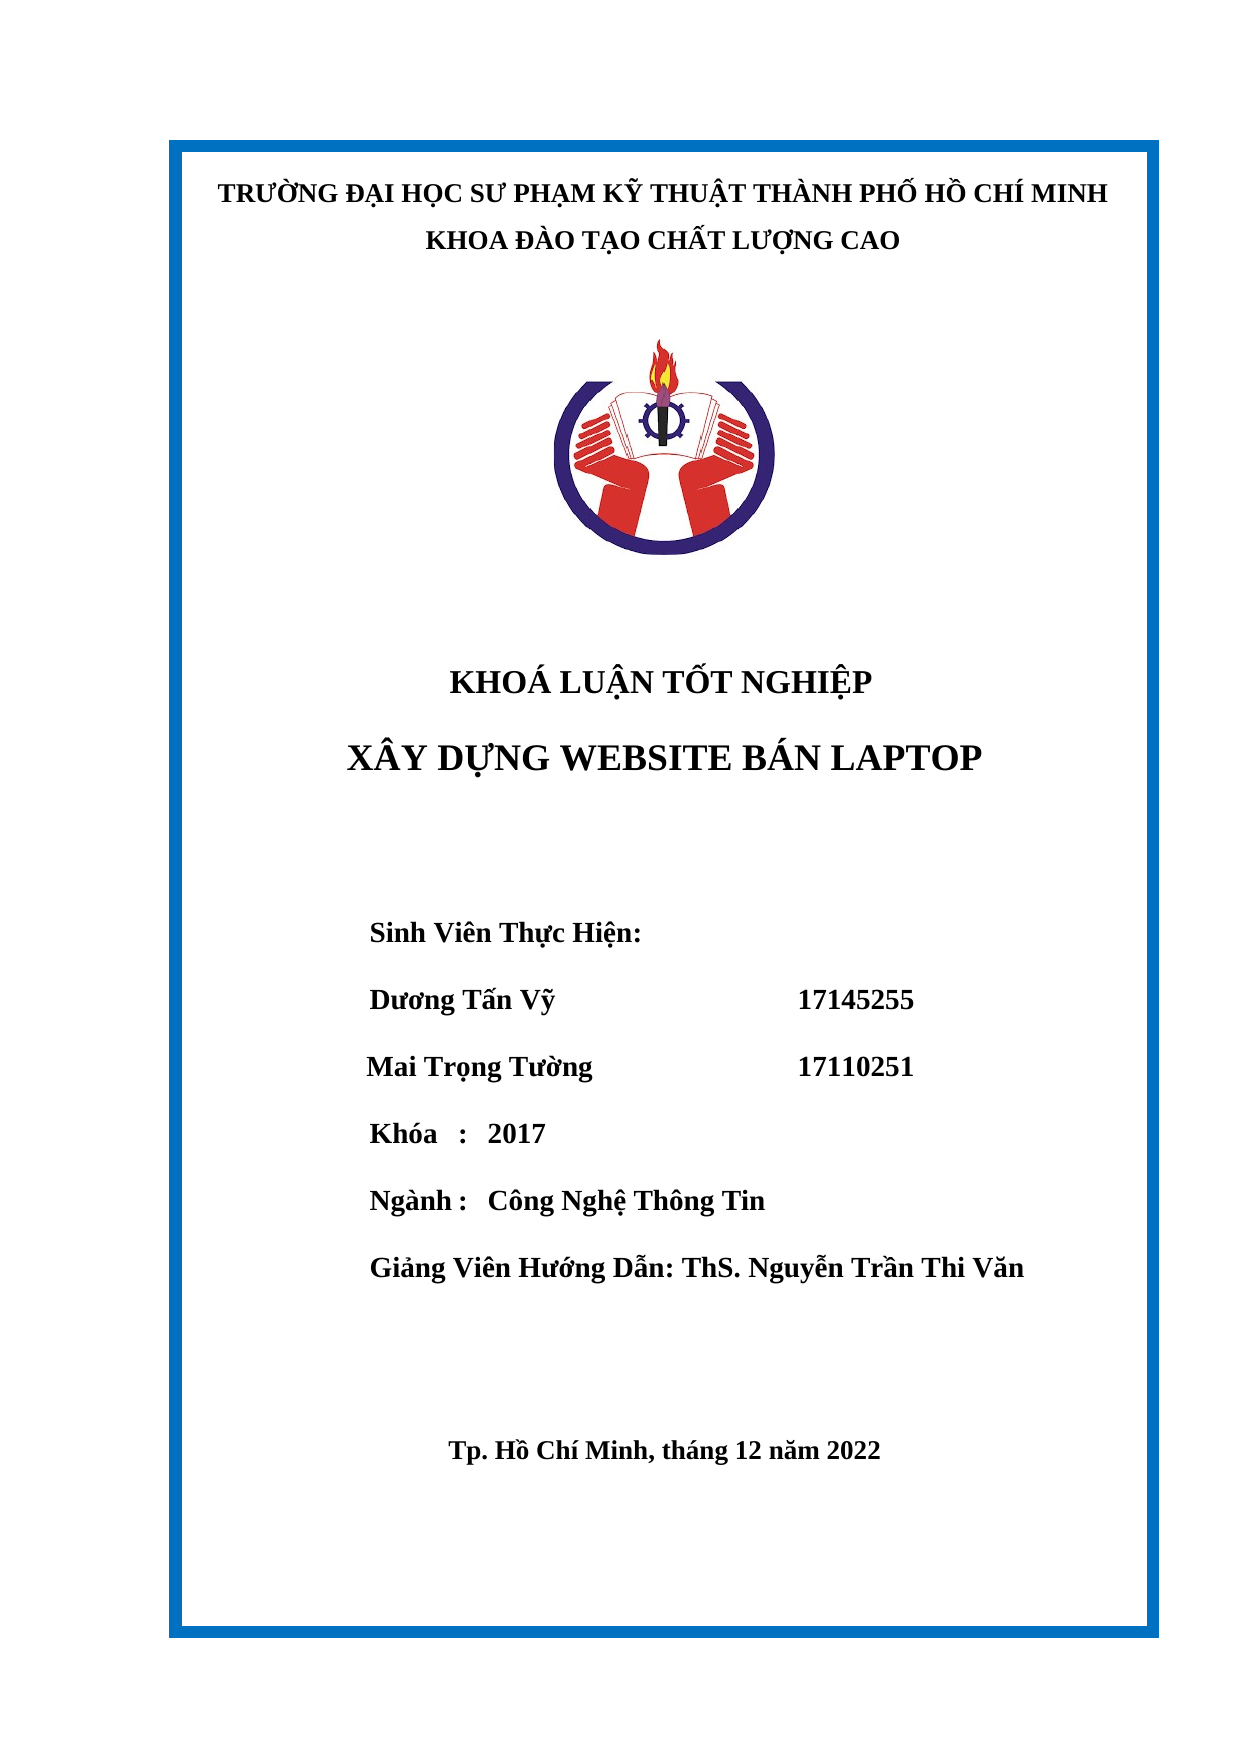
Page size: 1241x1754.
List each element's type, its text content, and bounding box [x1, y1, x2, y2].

text Ngành : Công Nghệ Thông Tin [207, 1183, 1122, 1217]
text XÂY DỰNG WEBSITE BÁN LAPTOP [207, 736, 1122, 779]
text Dương Tấn Vỹ 17145255 [207, 982, 1122, 1016]
text Sinh Viên Thực Hiện: [207, 915, 1122, 949]
text KHOÁ LUẬN TỐT NGHIỆP [207, 663, 1115, 701]
text Mai Trọng Tường 17110251 [207, 1049, 1122, 1083]
text TRƯỜNG ĐẠI HỌC SƯ PHẠM KỸ THUẬT THÀNH PHỐ HỒ CHÍ MINH KHOA ĐÀO TẠO CHẤT LƯỢNG CAO [207, 177, 1119, 255]
text Khóa : 2017 [207, 1116, 1122, 1150]
text Giảng Viên Hướng Dẫn: ThS. Nguyễn Trần Thi Văn [207, 1250, 1122, 1284]
text Tp. Hồ Chí Minh, tháng 12 năm 2022 [207, 1434, 1122, 1465]
picture [553, 339, 775, 555]
